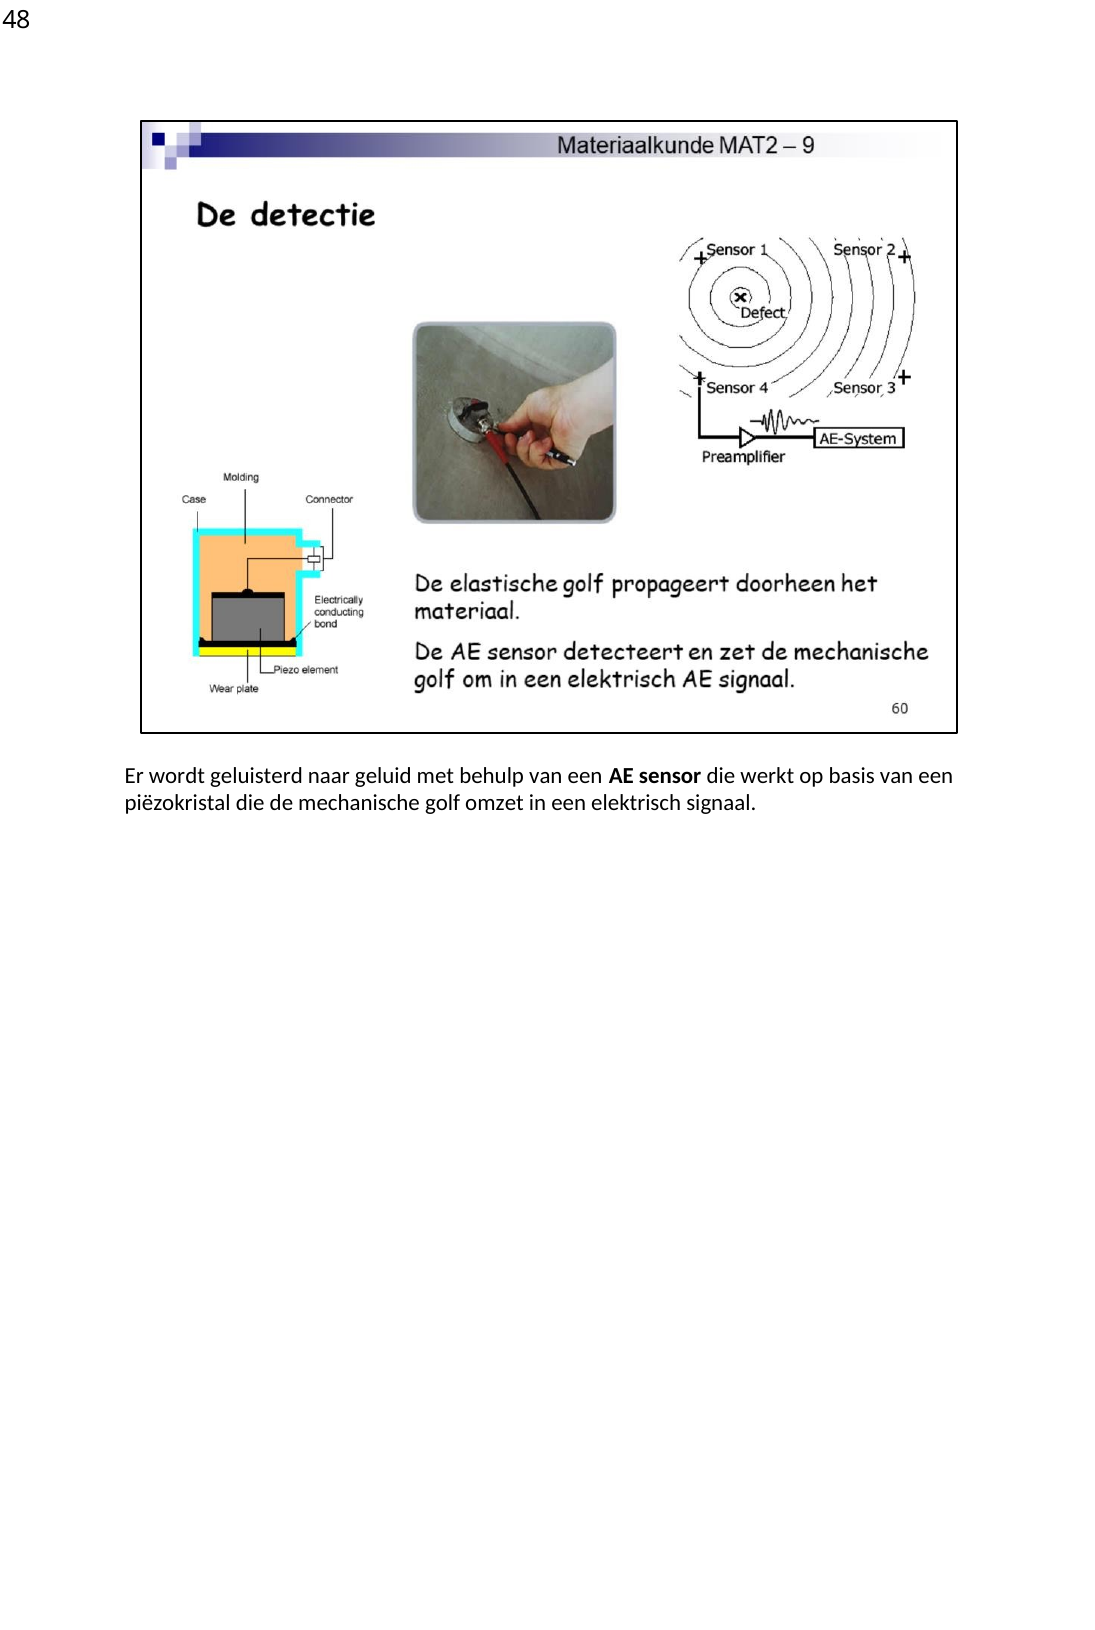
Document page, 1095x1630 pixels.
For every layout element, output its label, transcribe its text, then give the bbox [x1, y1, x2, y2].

picture [142, 122, 941, 718]
text Er wordt geluisterd naar geluid met behulp van een AE sensor die werkt op basis van een piëzokristal die de mechanische golf omzet in een elektrisch signaal. [124, 761, 968, 816]
